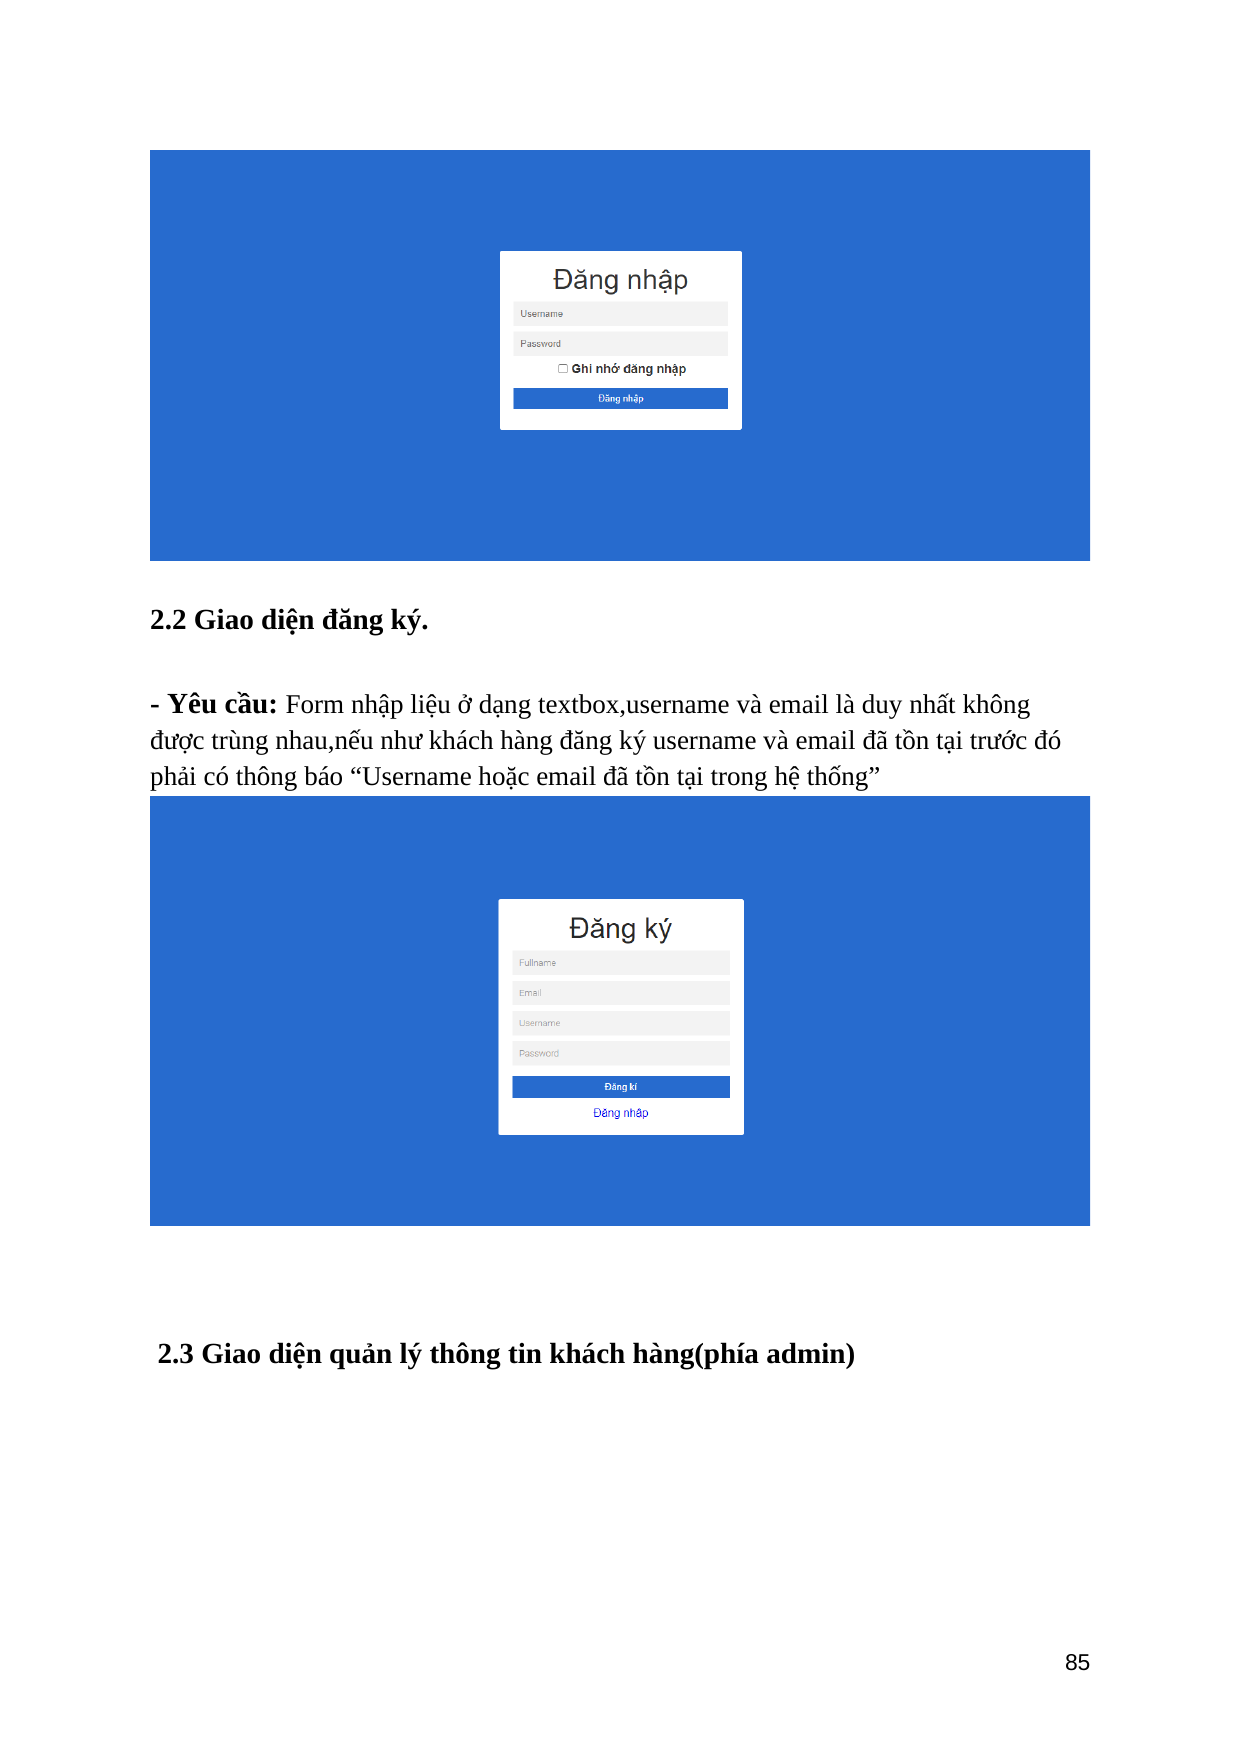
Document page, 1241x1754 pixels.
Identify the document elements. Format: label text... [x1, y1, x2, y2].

picture [150, 796, 1091, 1226]
subtitle 2.3 Giao diện quản lý thông tin khách hàng(phía admin) [150, 1336, 1090, 1370]
picture [150, 150, 1091, 561]
text - Yêu cầu: Form nhập liệu ở dạng textbox,username và email là duy nhất không được trùng nhau,nếu như khách hàng đăng ký username và email đã tồn tại trước đó phải có thông báo “Username hoặc email đã tồn tại trong hệ thống” [150, 686, 1090, 791]
subtitle 2.2 Giao diện đăng ký. [150, 602, 1090, 635]
